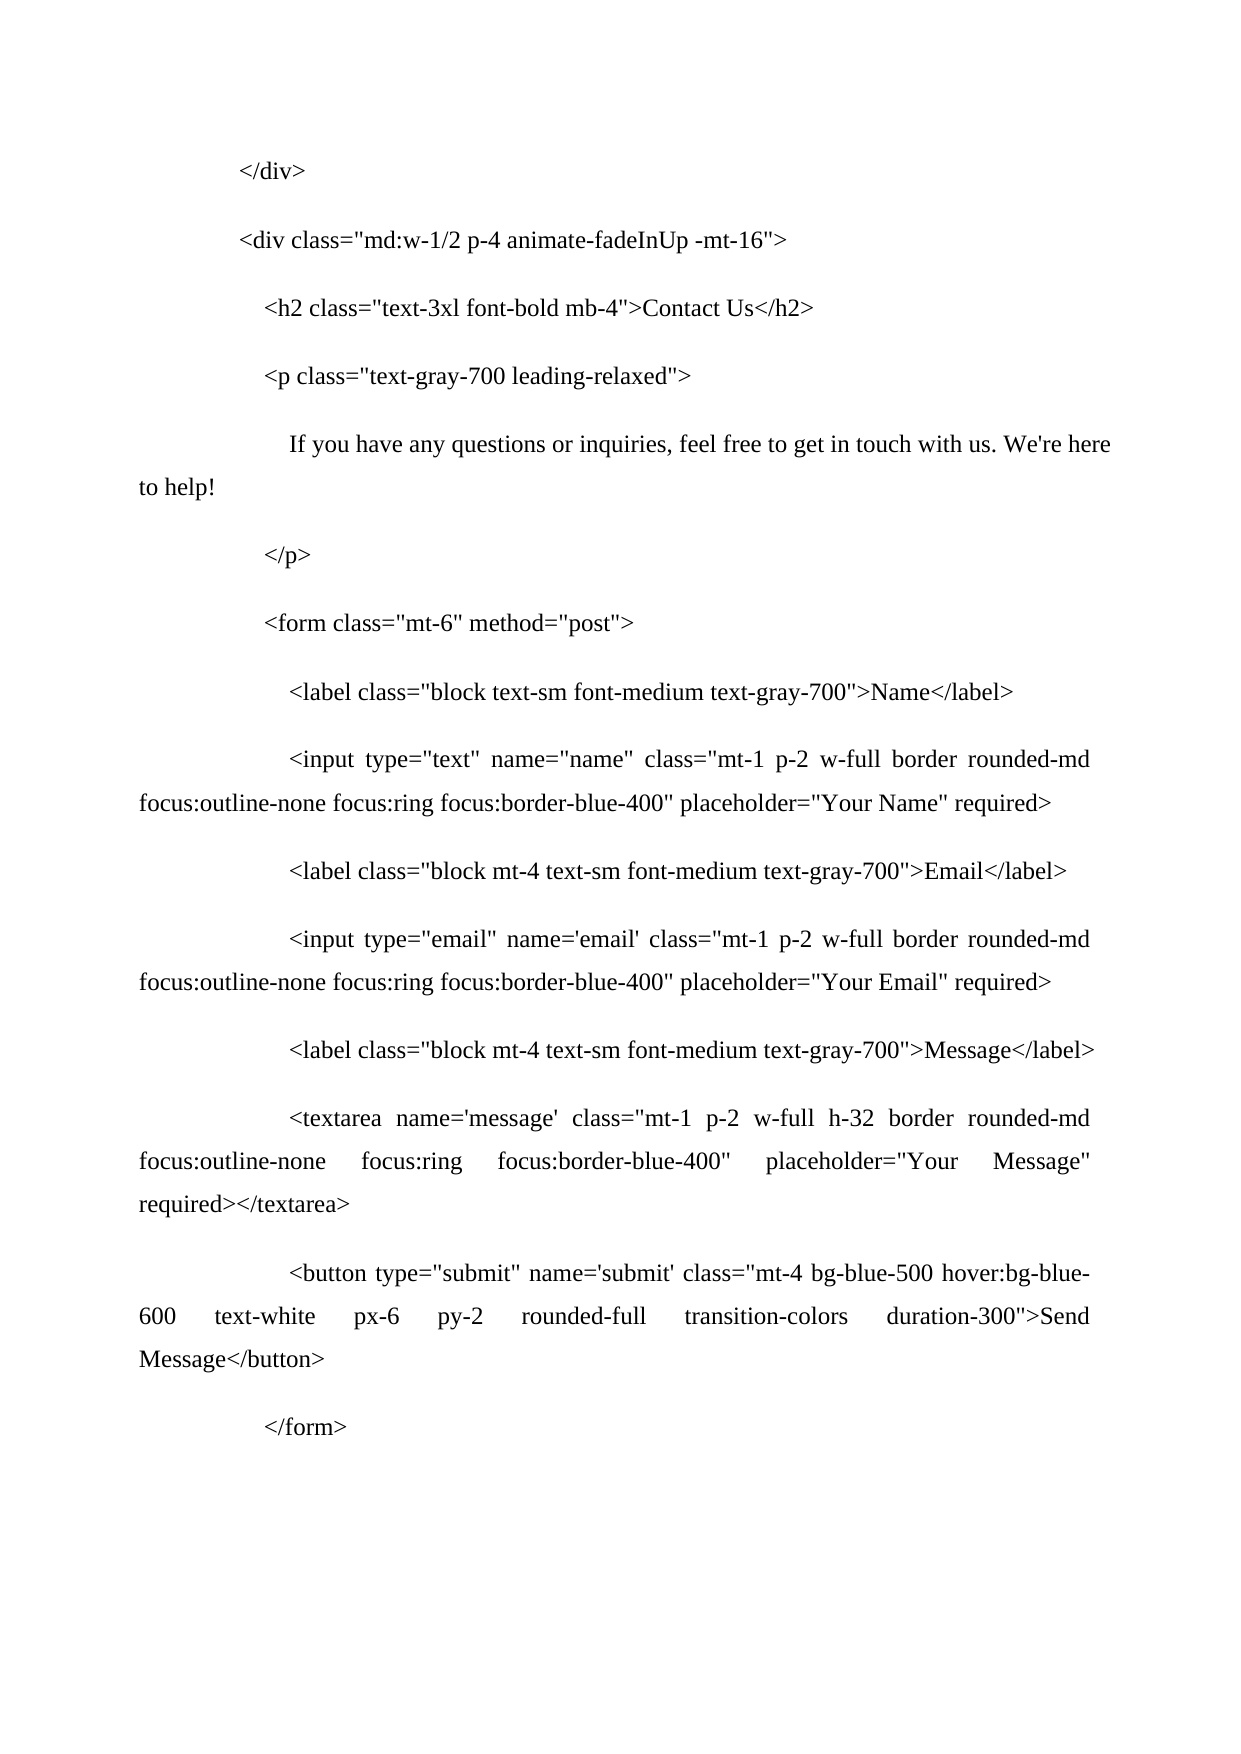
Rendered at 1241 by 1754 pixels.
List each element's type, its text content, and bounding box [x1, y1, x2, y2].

text <h2 class="text-3xl font-bold mb-4">Contact Us</h2> [264, 293, 1240, 321]
text <label class="block mt-4 text-sm font-medium text-gray-700">Email</label> [289, 856, 1240, 884]
text </div> [239, 156, 1240, 185]
text </form> [264, 1412, 1240, 1441]
text <input type="email" name='email' class="mt-1 p-2 w-full border rounded-md focus:outline-none focus:ring focus:border-blue-400" placeholder="Your Email" required> [139, 924, 1091, 996]
text <label class="block text-sm font-medium text-gray-700">Name</label> [289, 677, 1240, 705]
text If you have any questions or inquiries, feel free to get in touch with us. We're here [289, 429, 1240, 458]
text <form class="mt-6" method="post"> [264, 608, 1240, 637]
text <textarea name='message' class="mt-1 p-2 w-full h-32 border rounded-md focus:outline-none focus:ring focus:border-blue-400" placeholder="Your Message" required></textarea> [139, 1103, 1091, 1218]
text <button type="submit" name='submit' class="mt-4 bg-blue-500 hover:bg-blue-600 text-white px-6 py-2 rounded-full transition-colors duration-300">Send Message</button> [139, 1258, 1091, 1373]
text <p class="text-gray-700 leading-relaxed"> [264, 361, 1240, 390]
text <div class="md:w-1/2 p-4 animate-fadeInUp -mt-16"> [239, 225, 1240, 253]
text <label class="block mt-4 text-sm font-medium text-gray-700">Message</label> [289, 1035, 1240, 1064]
text to help! [139, 472, 1240, 501]
text </p> [264, 540, 1240, 569]
text <input type="text" name="name" class="mt-1 p-2 w-full border rounded-md focus:outline-none focus:ring focus:border-blue-400" placeholder="Your Name" required> [139, 744, 1091, 816]
